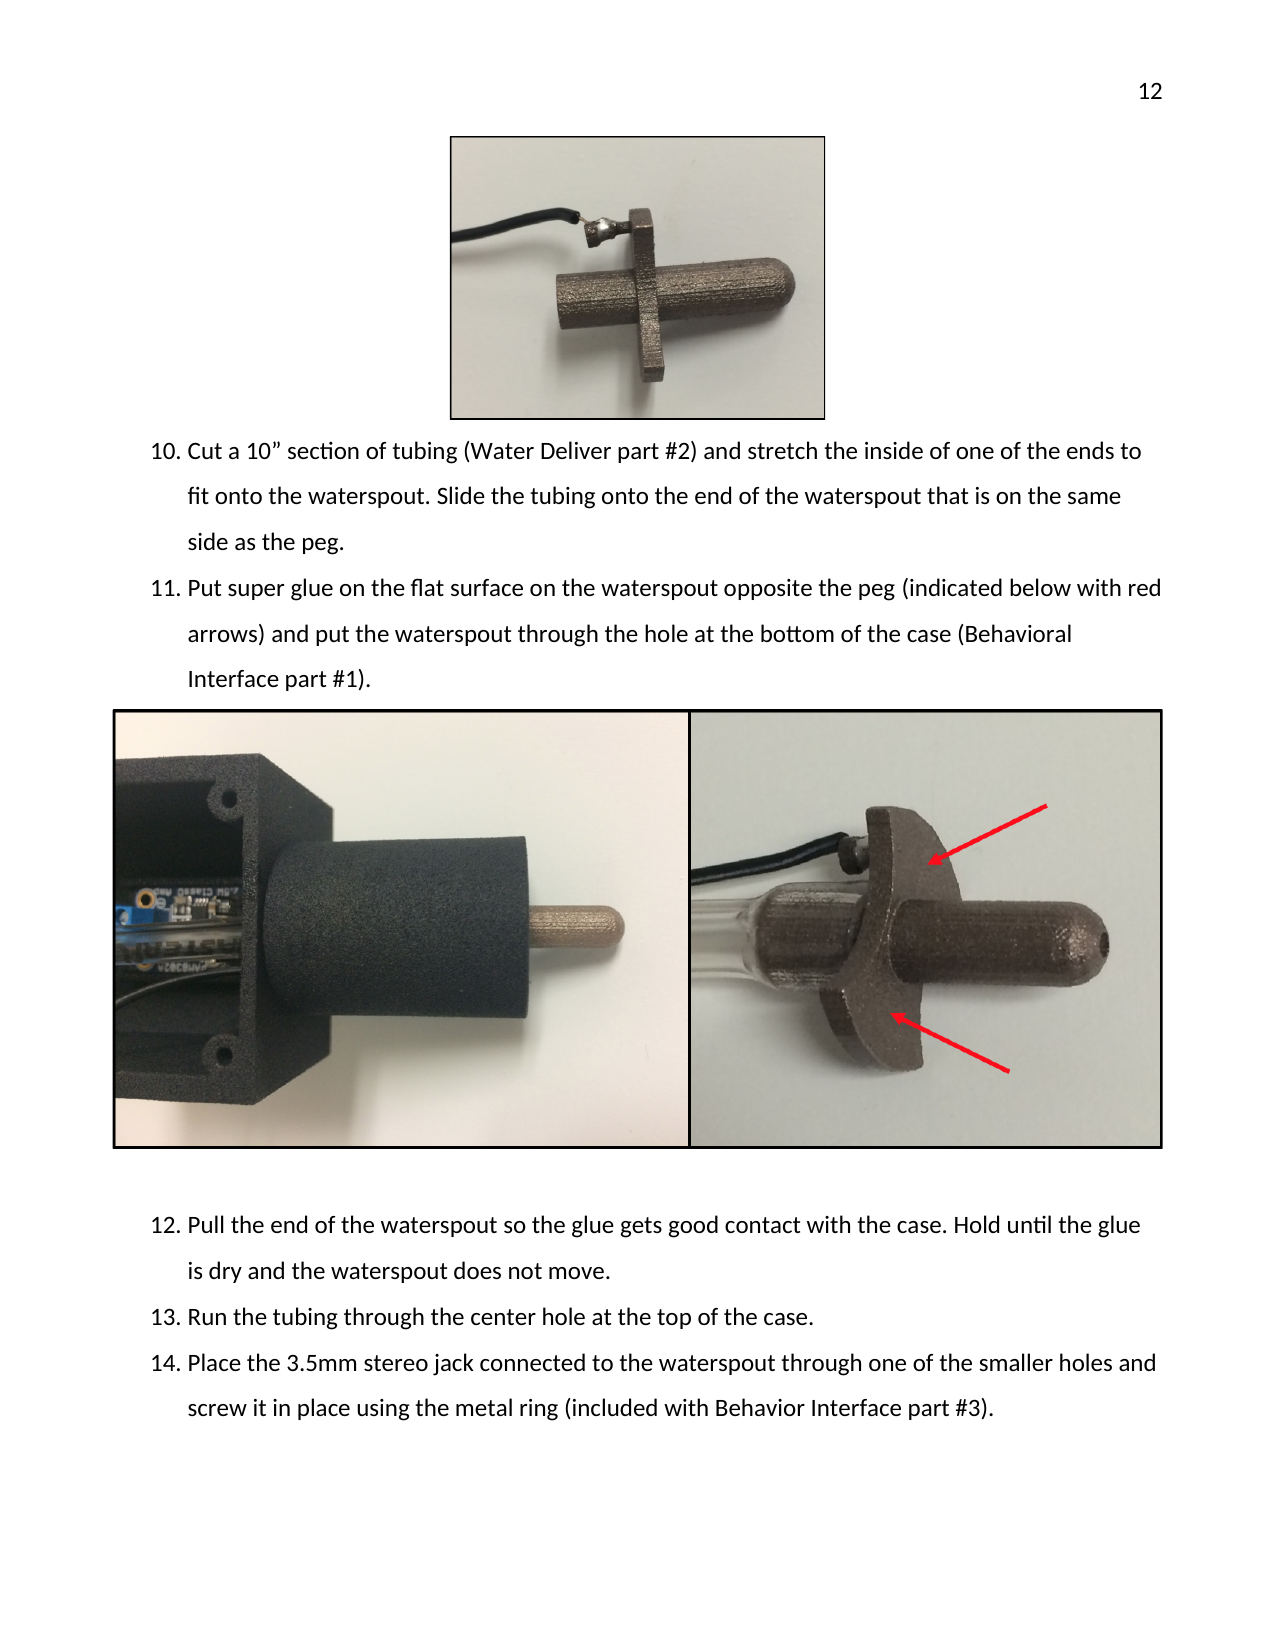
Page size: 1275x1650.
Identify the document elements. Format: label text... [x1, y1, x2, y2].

list Cut a 10” section of tubing (Water Deliver part #2) and stretch the inside of one of the ends to fit onto the waterspout. Slide the tubing onto the end of the waterspout that is on the same side as the peg. [150, 435, 1162, 557]
list Place the 3.5mm stereo jack connected to the waterspout through one of the smaller holes and screw it in place using the metal ring (included with Behavior Interface part #3). [150, 1347, 1162, 1423]
list Put super glue on the flat surface on the waterspout opposite the peg (indicated below with red arrows) and put the waterspout through the hole at the bottom of the case (Behavioral Interface part #1). [150, 572, 1162, 694]
list Pull the end of the waterspout so the glue gets good contact with the case. Hold until the glue is dry and the waterspout does not move. [150, 1210, 1162, 1286]
list Run the tubing through the center hole at the top of the case. [150, 1301, 1162, 1332]
picture [449, 136, 826, 420]
picture [112, 709, 1163, 1149]
